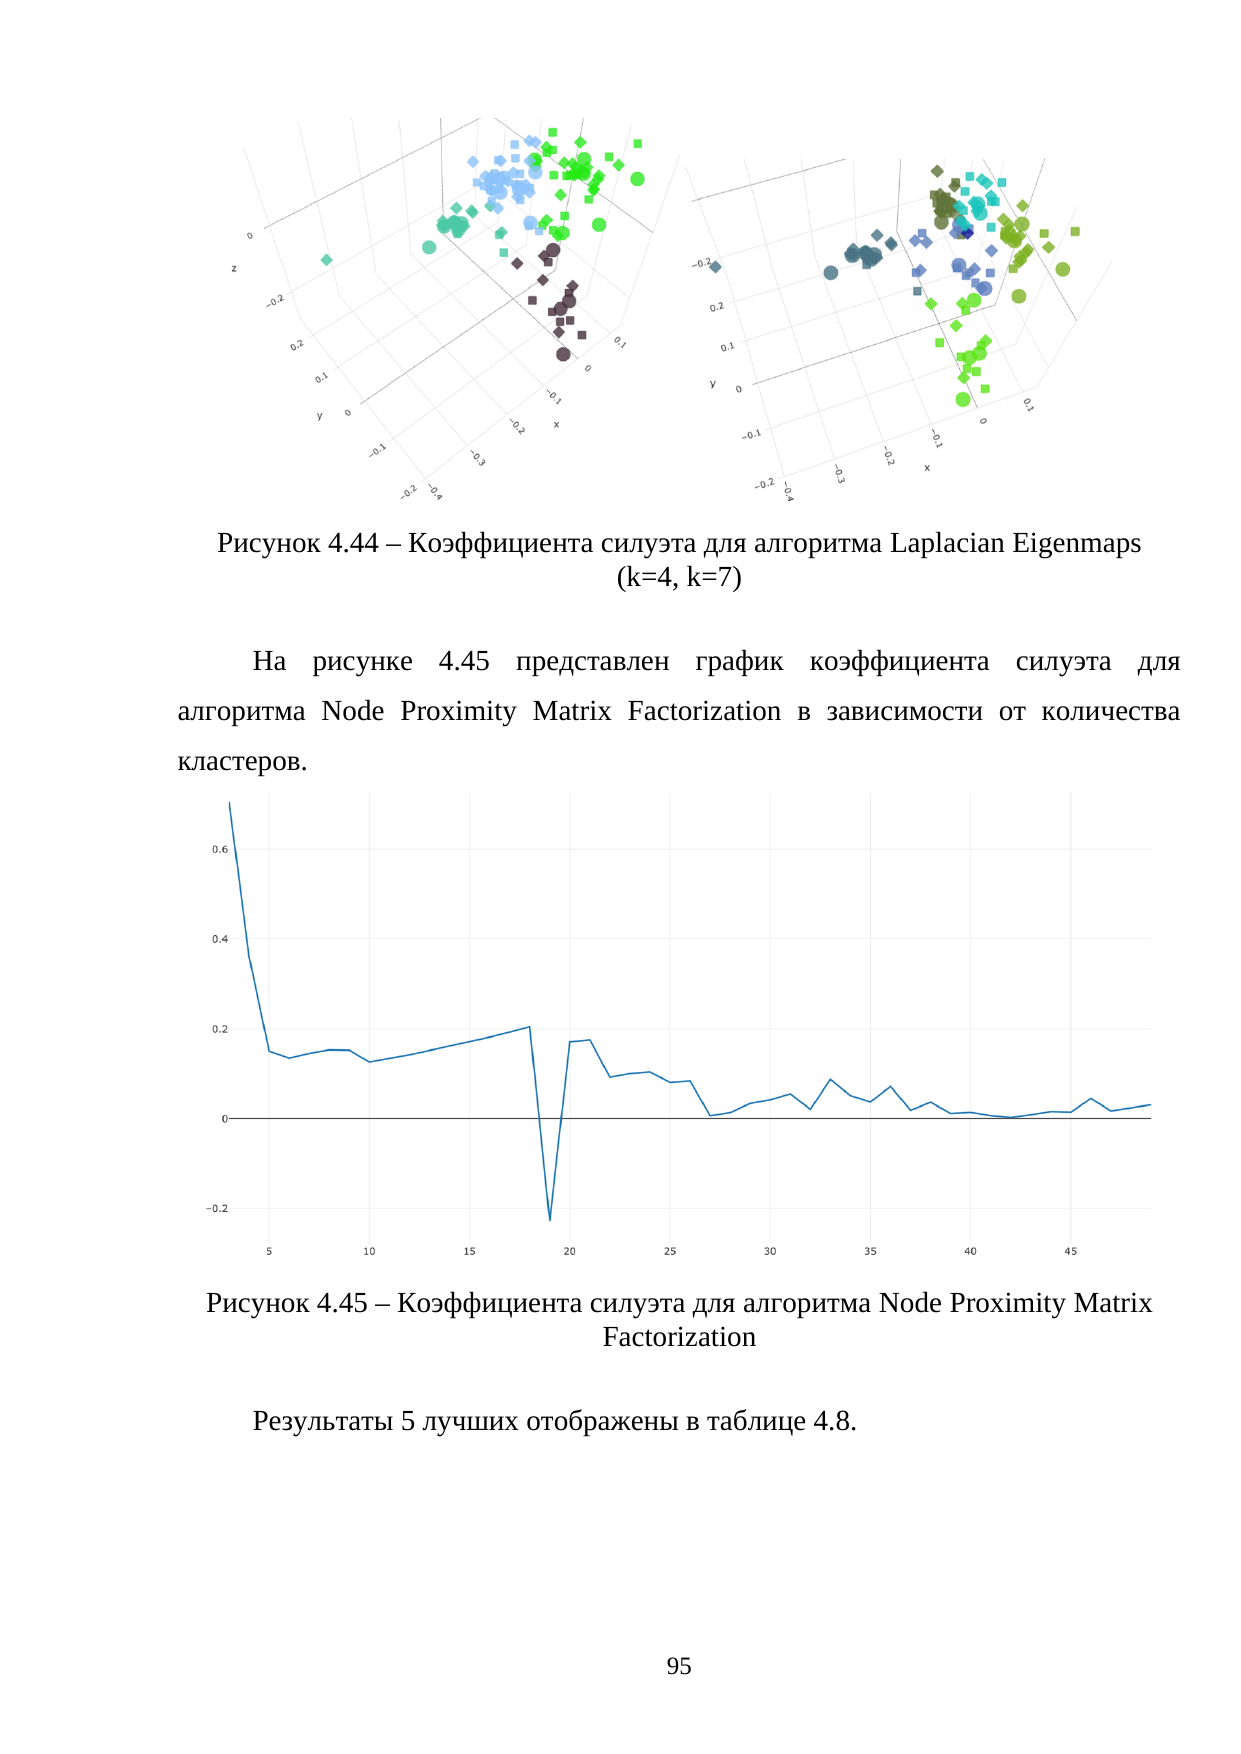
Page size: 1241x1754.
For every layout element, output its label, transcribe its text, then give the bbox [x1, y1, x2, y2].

picture [206, 793, 1152, 1272]
text (k=4, k=7) [177, 559, 1181, 592]
text Результаты 5 лучших отображены в таблице 4.8. [177, 1403, 1181, 1436]
text Рисунок 4.45 – Коэффициента силуэта для алгоритма Node Proximity Matrix Factorization [177, 1286, 1181, 1353]
text Рисунок 4.44 – Коэффициента силуэта для алгоритма Laplacian Eigenmaps [177, 525, 1181, 559]
text На рисунке 4.45 представлен график коэффициента силуэта для алгоритма Node Proximity Matrix Factorization в зависимости от количества кластеров. [177, 643, 1181, 777]
picture [231, 118, 1127, 511]
